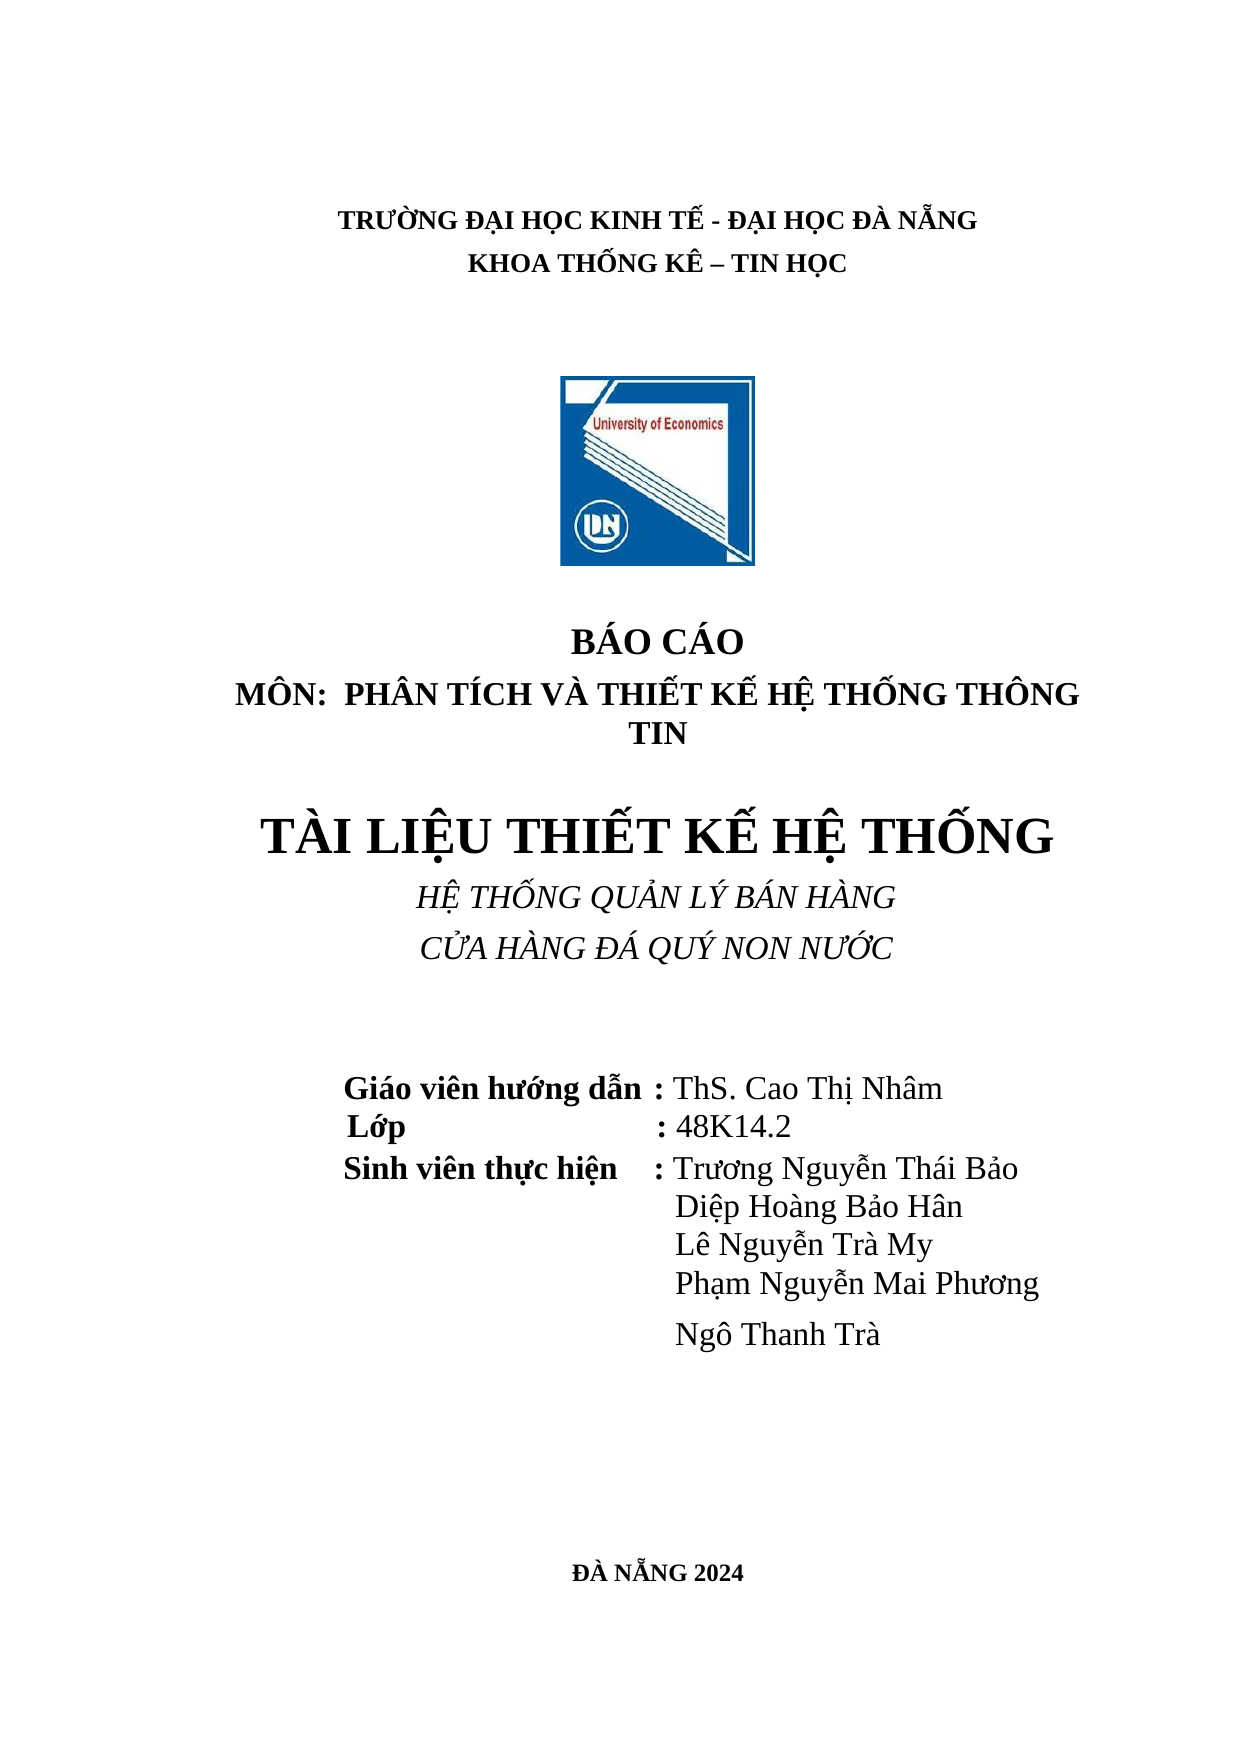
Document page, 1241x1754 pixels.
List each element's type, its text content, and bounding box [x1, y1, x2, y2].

text Giáo viên hướng dẫn : ThS. Cao Thị Nhâm [225, 1068, 1090, 1107]
text BÁO CÁO [225, 619, 1090, 662]
text ĐÀ NẴNG 2024 [225, 1558, 1090, 1587]
text Lớp : 48K14.2 [225, 1107, 1090, 1145]
text MÔN: PHÂN TÍCH VÀ THIẾT KẾ HỆ THỐNG THÔNG TIN [225, 675, 1090, 751]
text Sinh viên thực hiện : Trương Nguyễn Thái Bảo [225, 1148, 1090, 1186]
text CỬA HÀNG ĐÁ QUÝ NON NƯỚC [225, 928, 1090, 967]
text TÀI LIỆU THIẾT KẾ HỆ THỐNG [225, 805, 1090, 865]
text TRƯỜNG ĐẠI HỌC KINH TẾ - ĐẠI HỌC ĐÀ NẴNG [225, 204, 1090, 235]
text HỆ THỐNG QUẢN LÝ BÁN HÀNG [225, 877, 1090, 916]
text Lê Nguyễn Trà My [225, 1225, 1090, 1263]
picture [560, 376, 755, 566]
text Diệp Hoàng Bảo Hân [225, 1186, 1090, 1225]
text Phạm Nguyễn Mai Phương [225, 1263, 1090, 1301]
text Ngô Thanh Trà [225, 1314, 1090, 1352]
text KHOA THỐNG KÊ – TIN HỌC [225, 247, 1090, 278]
